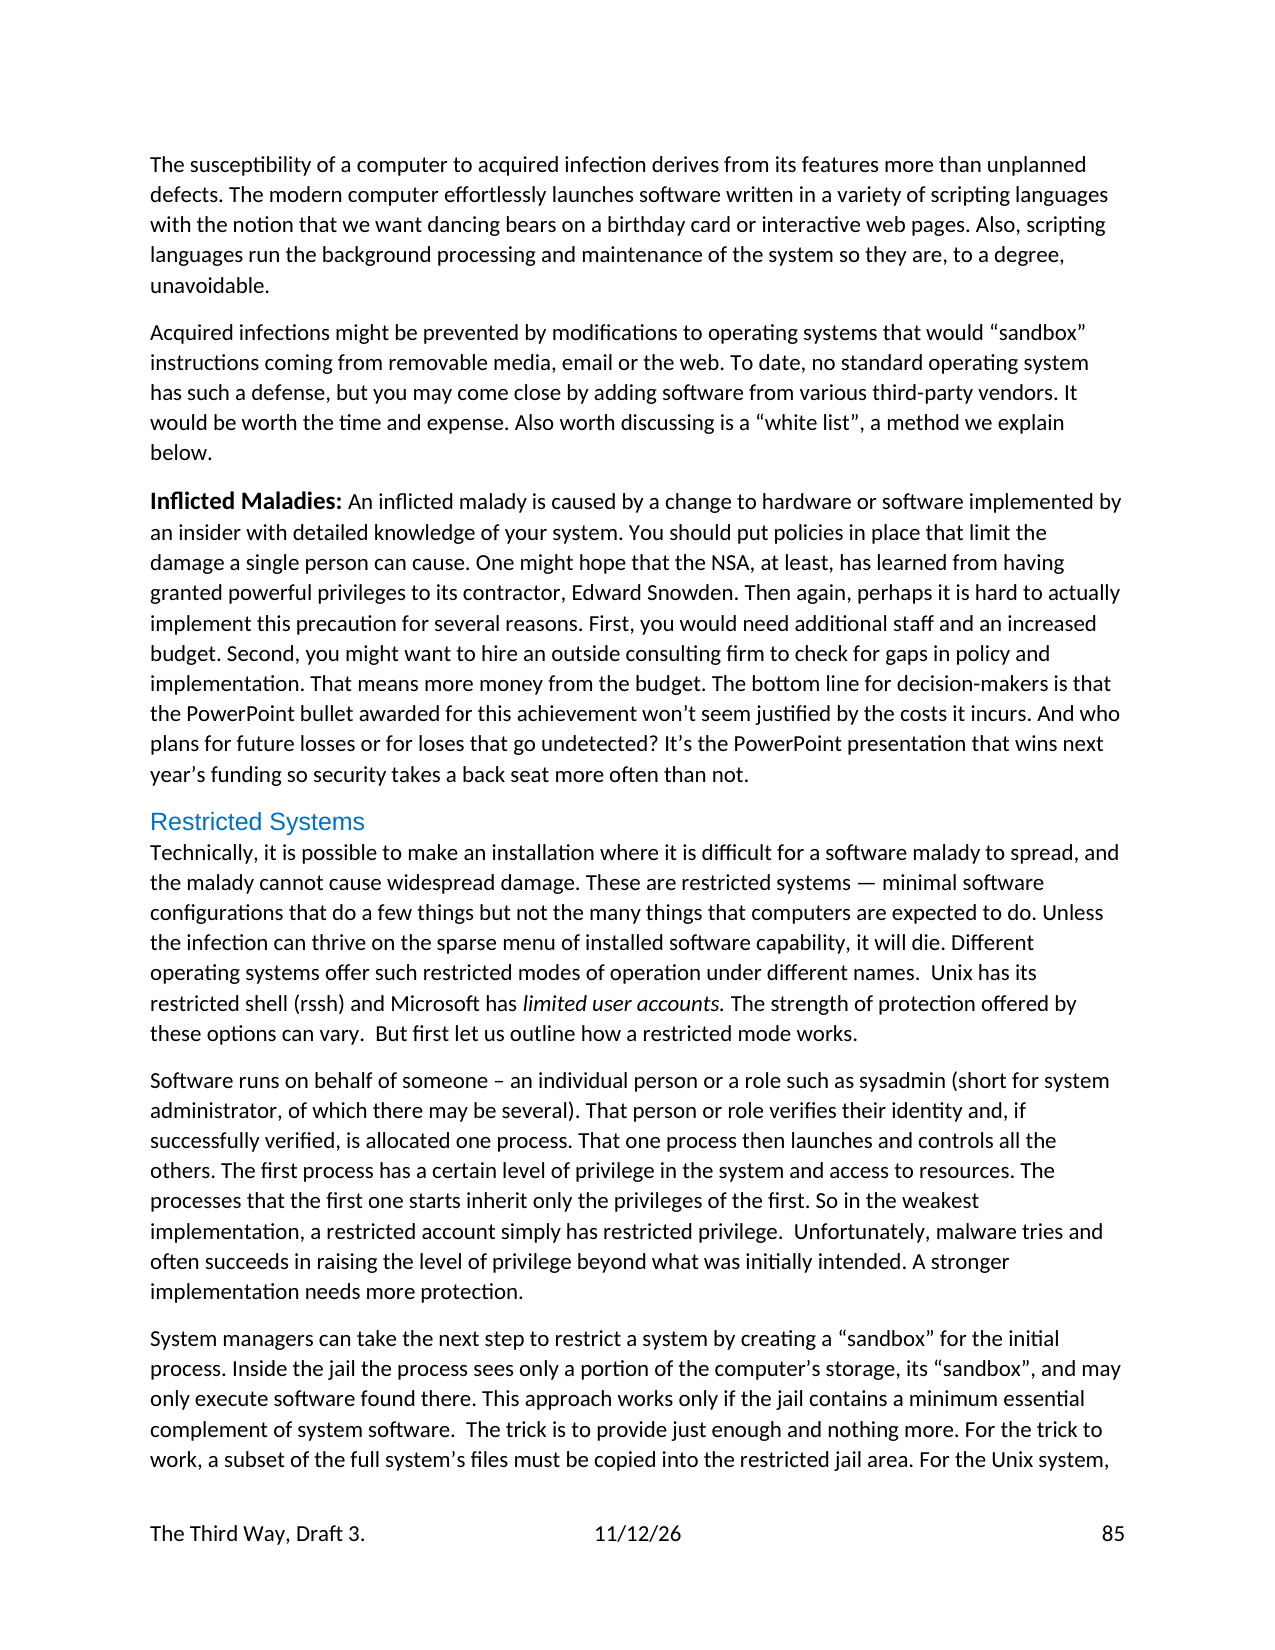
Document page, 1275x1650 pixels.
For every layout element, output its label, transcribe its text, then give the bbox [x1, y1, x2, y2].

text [150, 1324, 1125, 1473]
text Technically, it is possible to make an installation where it is difficult for a software malady to spread, and the malady cannot cause widespread damage. These are restricted systems — minimal software configurations that do a few things but not the many things that computers are expected to do. Unless the infection can thrive on the sparse menu of installed software capability, it will die. Different operating systems offer such restricted modes of operation under different names. Unix has its restricted shell (rssh) and Microsoft has limited user accounts. The strength of protection offered by these options can vary. But first let us outline how a restricted mode works. [150, 838, 1125, 1047]
text Acquired infections might be prevented by modifications to operating systems that would “sandbox” instructions coming from removable media, email or the web. To date, no standard operating system has such a defense, but you may come close by adding software from various third-party vendors. It would be worth the time and expense. Also worth discussing is a “white list”, a method we explain below. [150, 318, 1125, 467]
subtitle Restricted Systems [150, 807, 1125, 835]
text Software runs on behalf of someone – an individual person or a role such as sysadmin (short for system administrator, of which there may be several). That person or role verifies their identity and, if successfully verified, is allocated one process. That one process then launches and controls all the others. The first process has a certain level of privilege in the system and access to resources. The processes that the first one starts inherit only the privileges of the first. So in the weakest implementation, a restricted account simply has restricted privilege. Unfortunately, malware tries and often succeeds in raising the level of privilege beyond what was initially intended. A stronger implementation needs more protection. [150, 1066, 1125, 1305]
text The susceptibility of a computer to acquired infection derives from its features more than unplanned defects. The modern computer effortlessly launches software written in a variety of scripting languages with the notion that we want dancing bears on a birthday card or interactive web pages. Also, scripting languages run the background processing and maintenance of the system so they are, to a degree, unavoidable. [150, 150, 1125, 299]
text Inflicted Maladies: An inflicted malady is caused by a change to hardware or software implemented by an insider with detailed knowledge of your system. You should put policies in place that limit the damage a single person can cause. One might hope that the NSA, at least, has learned from having granted powerful privileges to its contractor, Edward Snowden. Then again, perhaps it is hard to actually implement this precaution for several reasons. First, you would need additional staff and an increased budget. Second, you might want to hire an outside consulting firm to check for gaps in policy and implementation. That means more money from the budget. The bottom line for decision-makers is that the PowerPoint bullet awarded for this achievement won’t seem justified by the costs it incurs. And who plans for future losses or for loses that go undetected? It’s the PowerPoint presentation that wins next year’s funding so security takes a back seat more often than not. [150, 485, 1125, 788]
